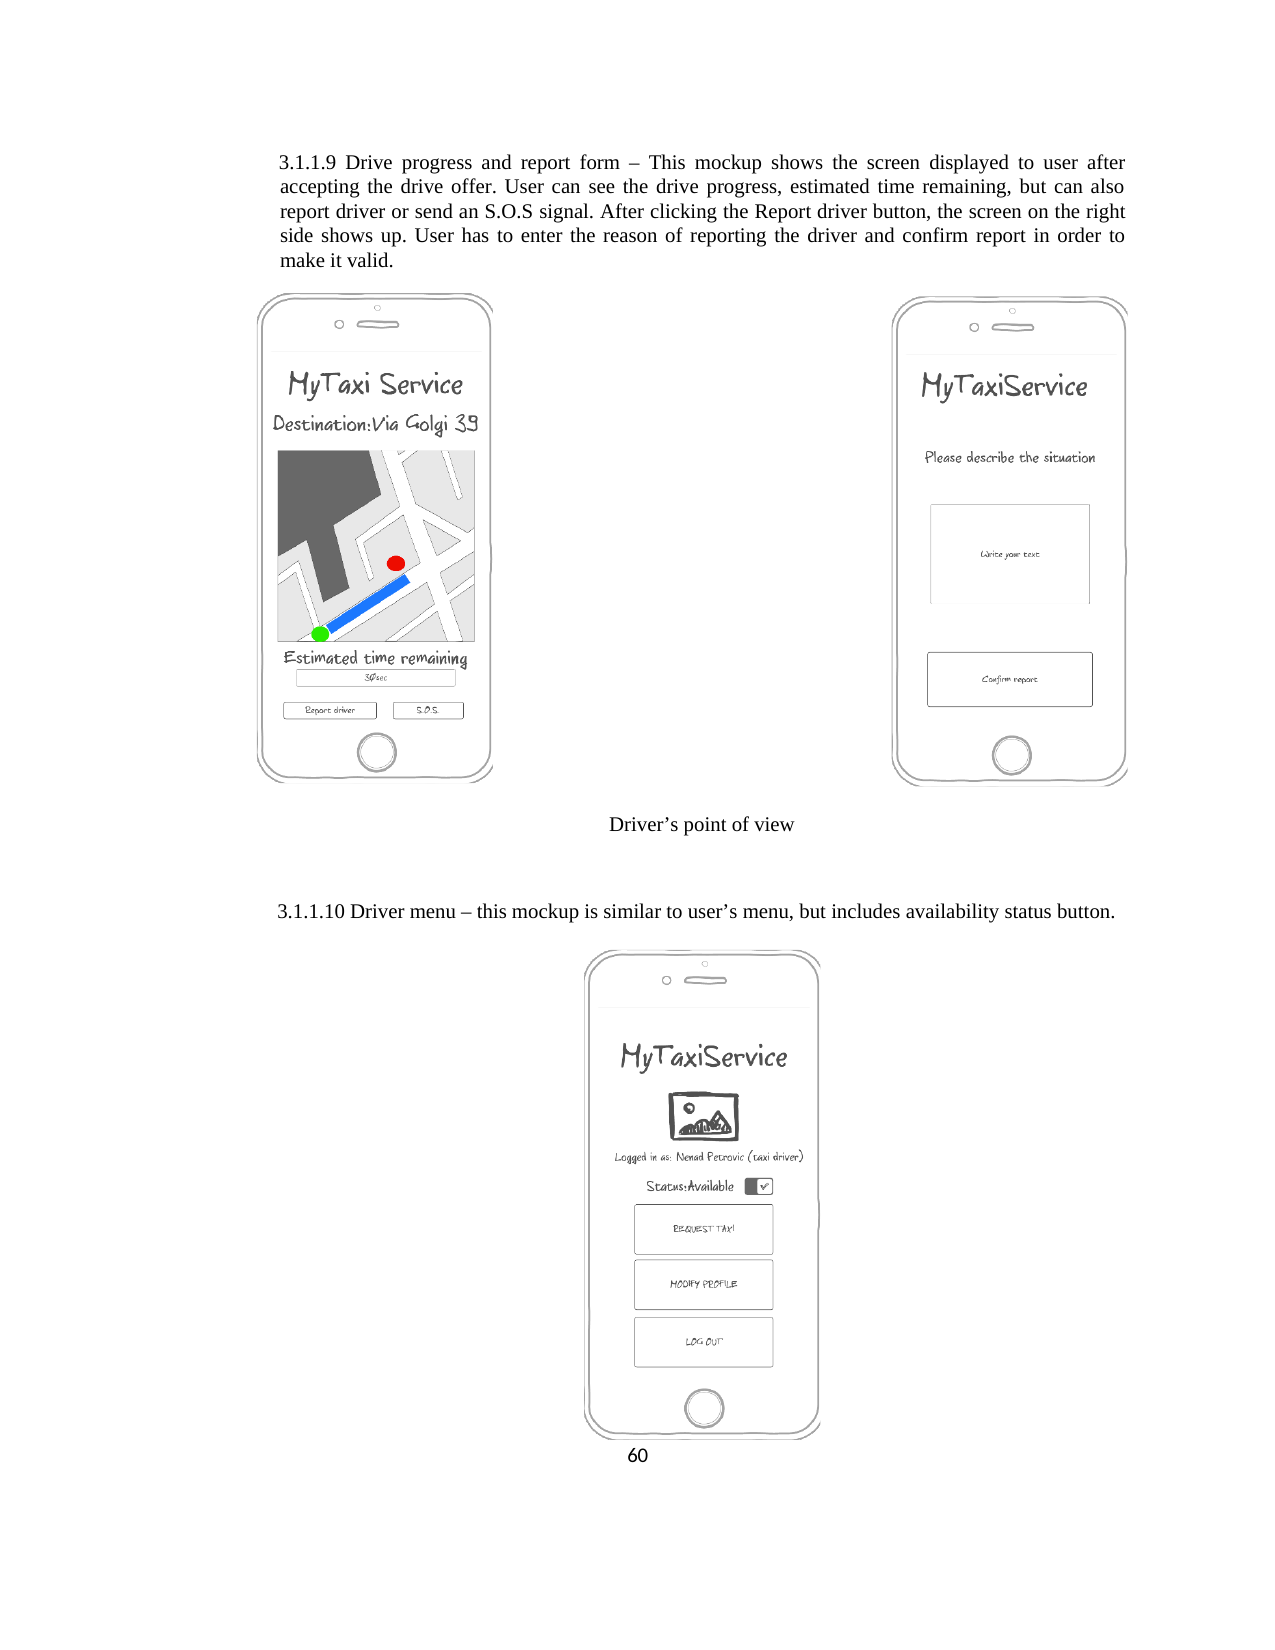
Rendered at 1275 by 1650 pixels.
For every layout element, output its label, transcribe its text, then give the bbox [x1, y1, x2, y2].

text 3.1.1.10 Driver menu – this mockup is similar to user’s menu, but includes availability status button. [277, 899, 1127, 923]
text 3.1.1.9 Drive progress and report form – This mockup shows the screen displayed to user after accepting the drive offer. User can see the drive progress, estimated time remaining, but can also report driver or send an S.O.S signal. After clicking the Report driver button, the screen on the right side shows up. User has to enter the reason of reporting the driver and confirm report in order to make it valid. [279, 150, 1127, 272]
picture [890, 296, 1128, 784]
text Driver’s point of view [277, 812, 1127, 836]
picture [255, 293, 493, 781]
picture [582, 949, 821, 1438]
